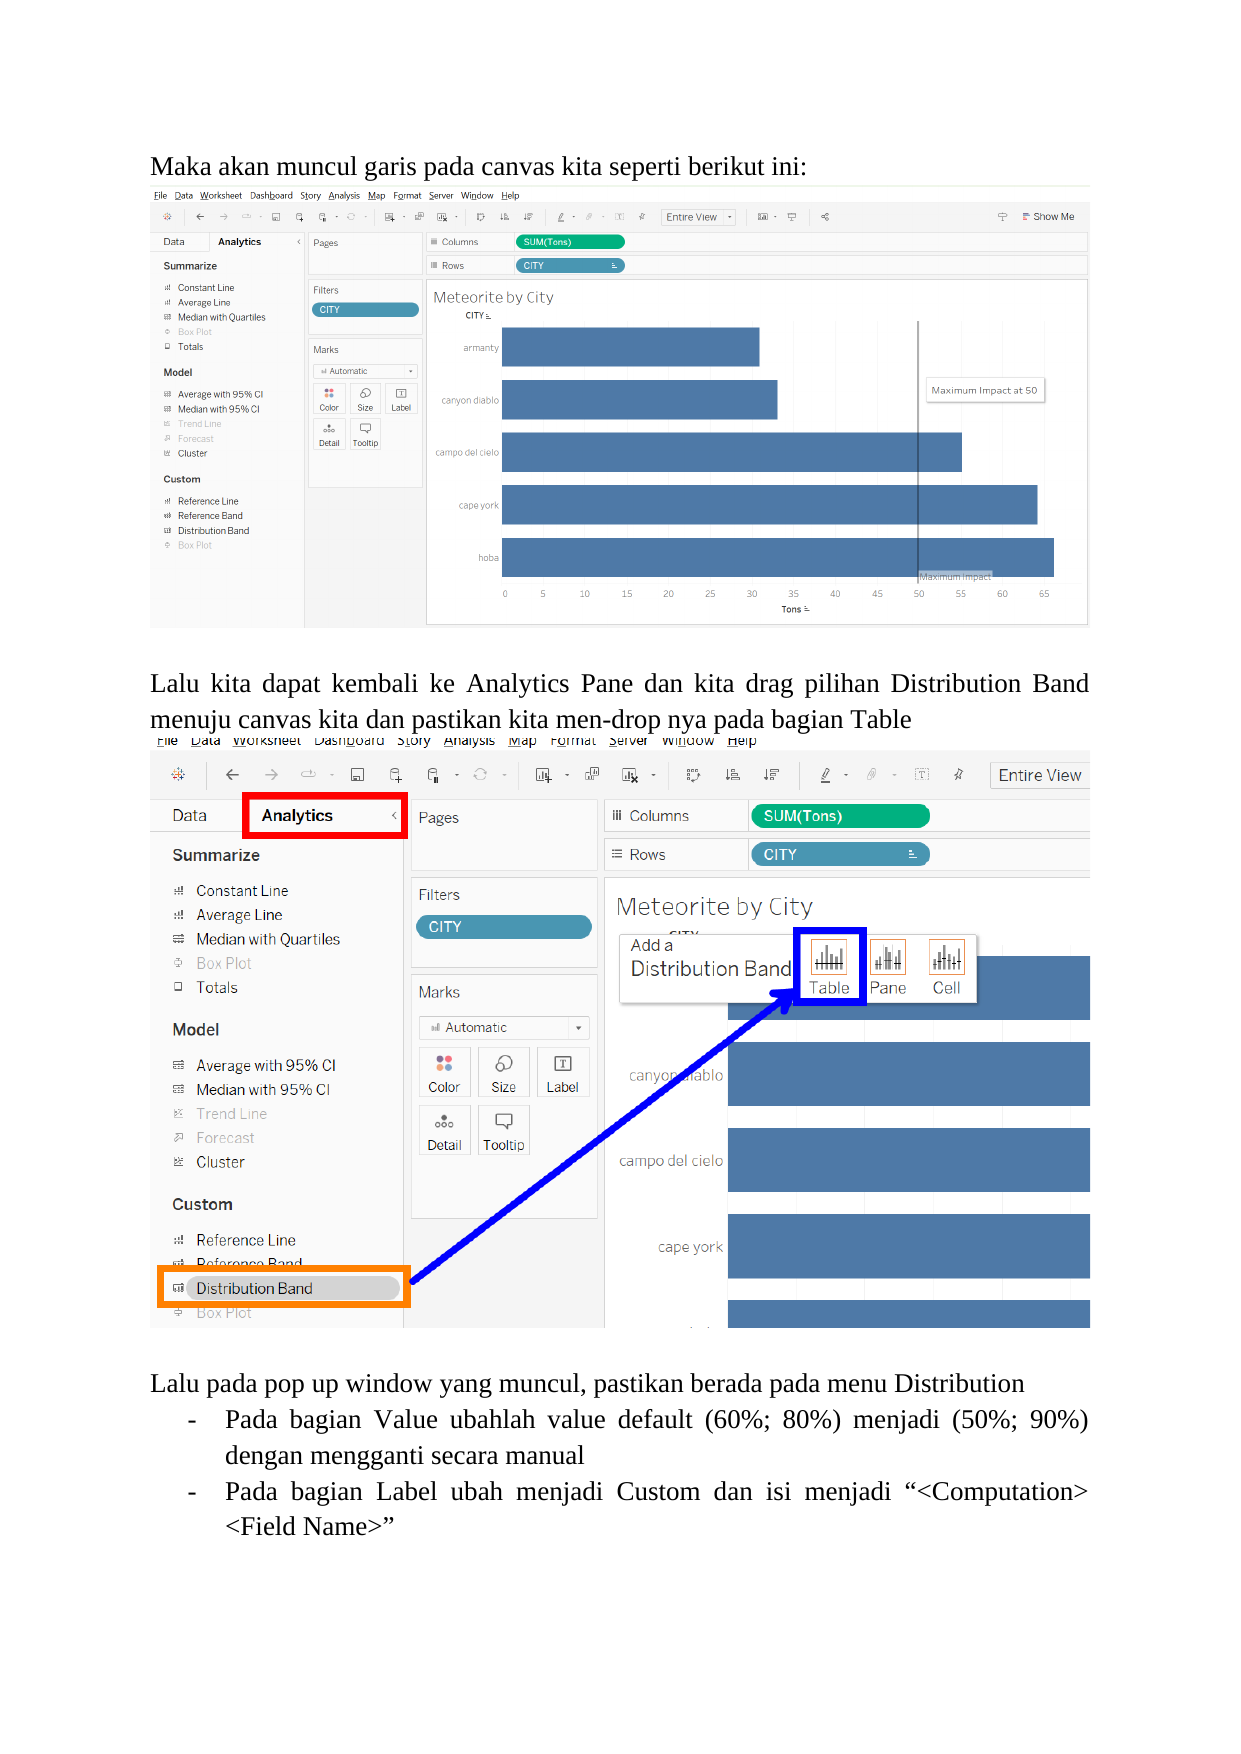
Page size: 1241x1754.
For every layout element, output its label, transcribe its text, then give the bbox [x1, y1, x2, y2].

list Pada bagian Label ubah menjadi Custom dan isi menjadi “<Computation> <Field Name>” [187, 1475, 1090, 1542]
picture [150, 185, 1091, 628]
text Lalu pada pop up window yang muncul, pastikan berada pada menu Distribution [150, 1368, 1090, 1399]
text Lalu kita dapat kembali ke Analytics Pane dan kita drag pilihan Distribution Band menuju canvas kita dan pastikan kita men-drop nya pada bagian Table [150, 667, 1090, 734]
list Pada bagian Value ubahlah value default (60%; 80%) menjadi (50%; 90%) dengan mengganti secara manual [187, 1403, 1090, 1470]
text Maka akan muncul garis pada canvas kita seperti berikut ini: [150, 150, 1090, 181]
picture [150, 738, 1091, 1328]
